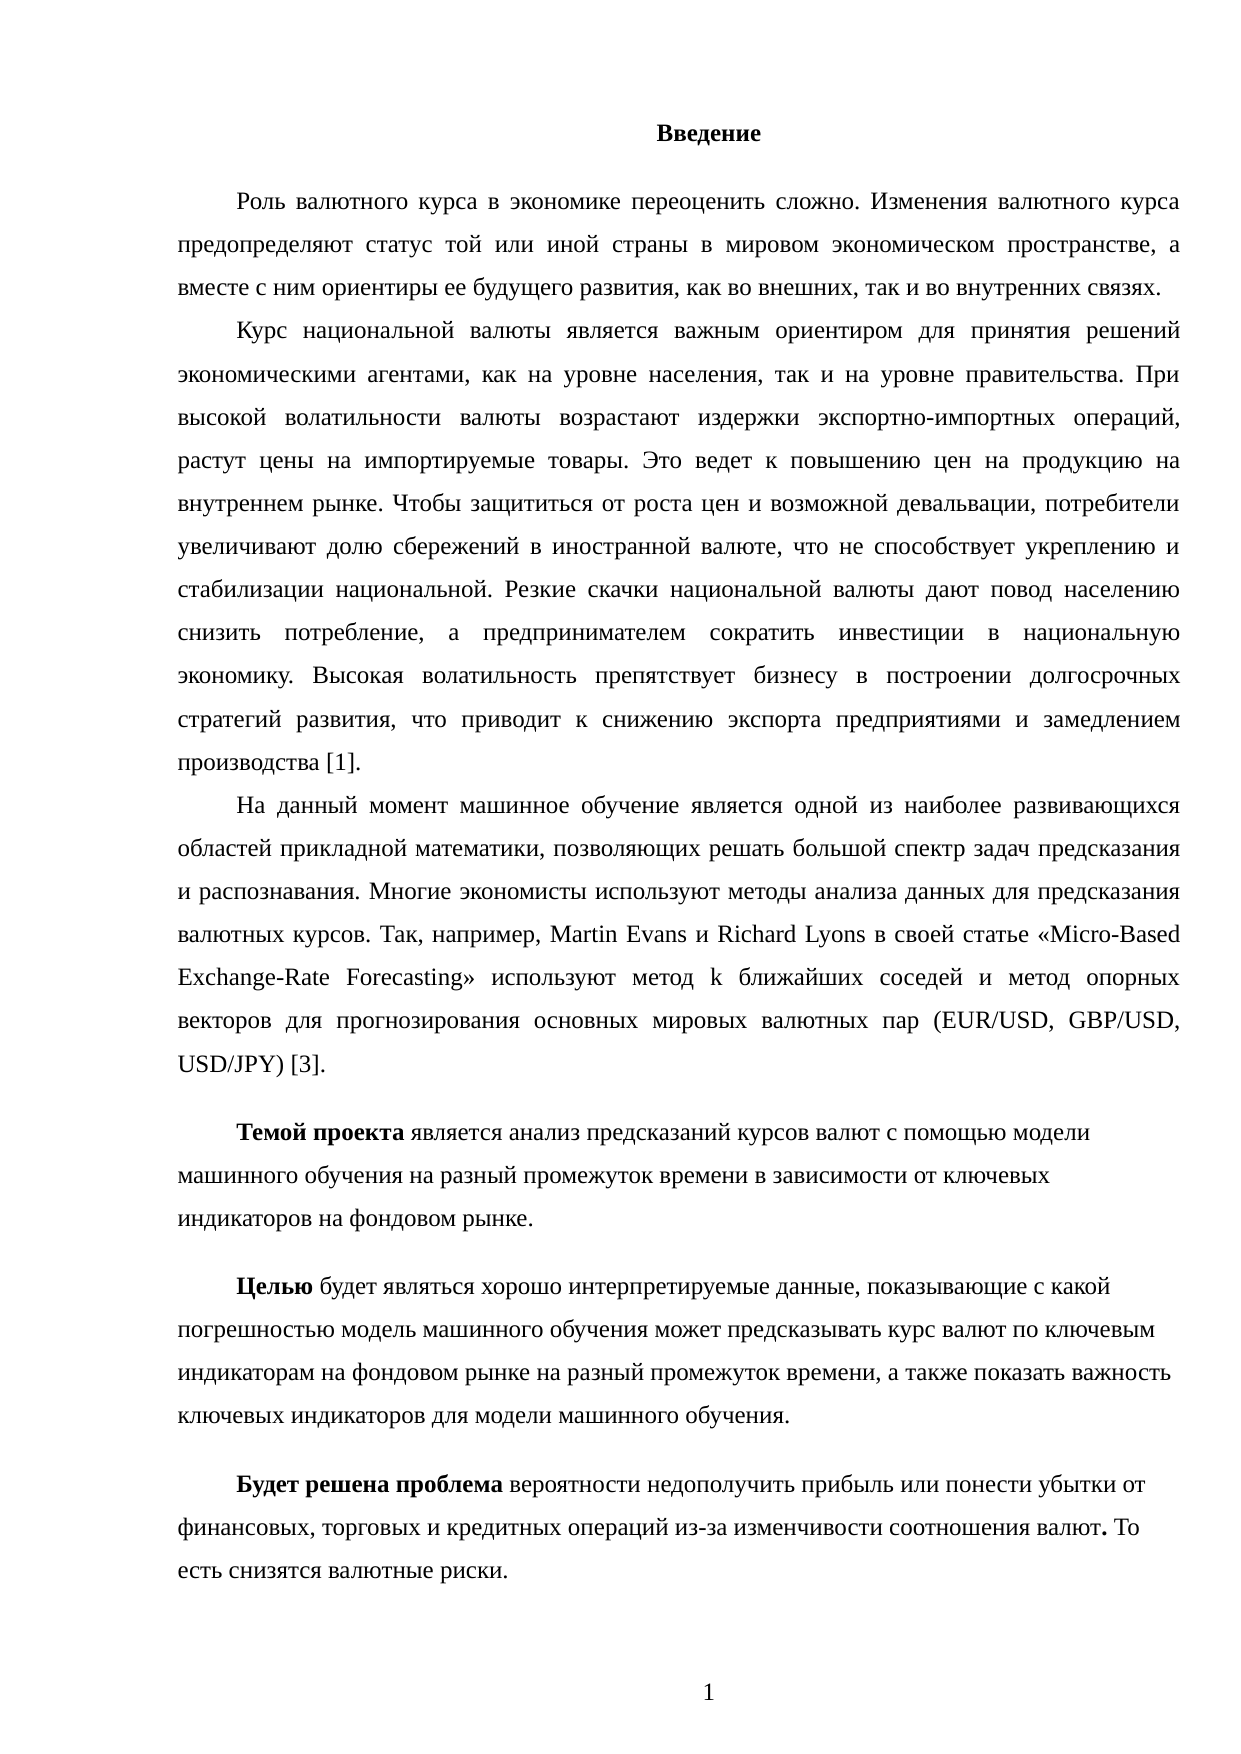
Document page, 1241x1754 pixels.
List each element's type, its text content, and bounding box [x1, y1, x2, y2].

text Курс национальной валюты является важным ориентиром для принятия решений экономическими агентами, как на уровне населения, так и на уровне правительства. При высокой волатильности валюты возрастают издержки экспортно-импортных операций, растут цены на импортируемые товары. Это ведет к повышению цен на продукцию на внутреннем рынке. Чтобы защититься от роста цен и возможной девальвации, потребители увеличивают долю сбережений в иностранной валюте, что не способствует укреплению и стабилизации национальной. Резкие скачки национальной валюты дают повод населению снизить потребление, а предпринимателем сократить инвестиции в национальную экономику. Высокая волатильность препятствует бизнесу в построении долгосрочных стратегий развития, что приводит к снижению экспорта предприятиями и замедлением производства [1]. [177, 316, 1181, 776]
list Введение [236, 118, 1181, 147]
text Роль валютного курса в экономике переоценить сложно. Изменения валютного курса предопределяют статус той или иной страны в мировом экономическом пространстве, а вместе с ним ориентиры ее будущего развития, как во внешних, так и во внутренних связях. [177, 186, 1181, 301]
text Темой проекта является анализ предсказаний курсов валют с помощью модели машинного обучения на разный промежуток времени в зависимости от ключевых индикаторов на фондовом рынке. [177, 1117, 1181, 1232]
text На данный момент машинное обучение является одной из наиболее развивающихся областей прикладной математики, позволяющих решать большой спектр задач предсказания и распознавания. Многие экономисты используют методы анализа данных для предсказания валютных курсов. Так, например, Martin Evans и Richard Lyons в своей статье «Micro-Based Exchange-Rate Forecasting» используют метод k ближайших соседей и метод опорных векторов для прогнозирования основных мировых валютных пар (EUR/USD, GBP/USD, USD/JPY) [3]. [177, 790, 1181, 1077]
text Будет решена проблема вероятности недополучить прибыль или понести убытки от финансовых, торговых и кредитных операций из-за изменчивости соотношения валют. То есть снизятся валютные риски. [177, 1469, 1181, 1584]
text Целью будет являться хорошо интерпретируемые данные, показывающие с какой погрешностью модель машинного обучения может предсказывать курс валют по ключевым индикаторам на фондовом рынке на разный промежуток времени, а также показать важность ключевых индикаторов для модели машинного обучения. [177, 1271, 1181, 1429]
